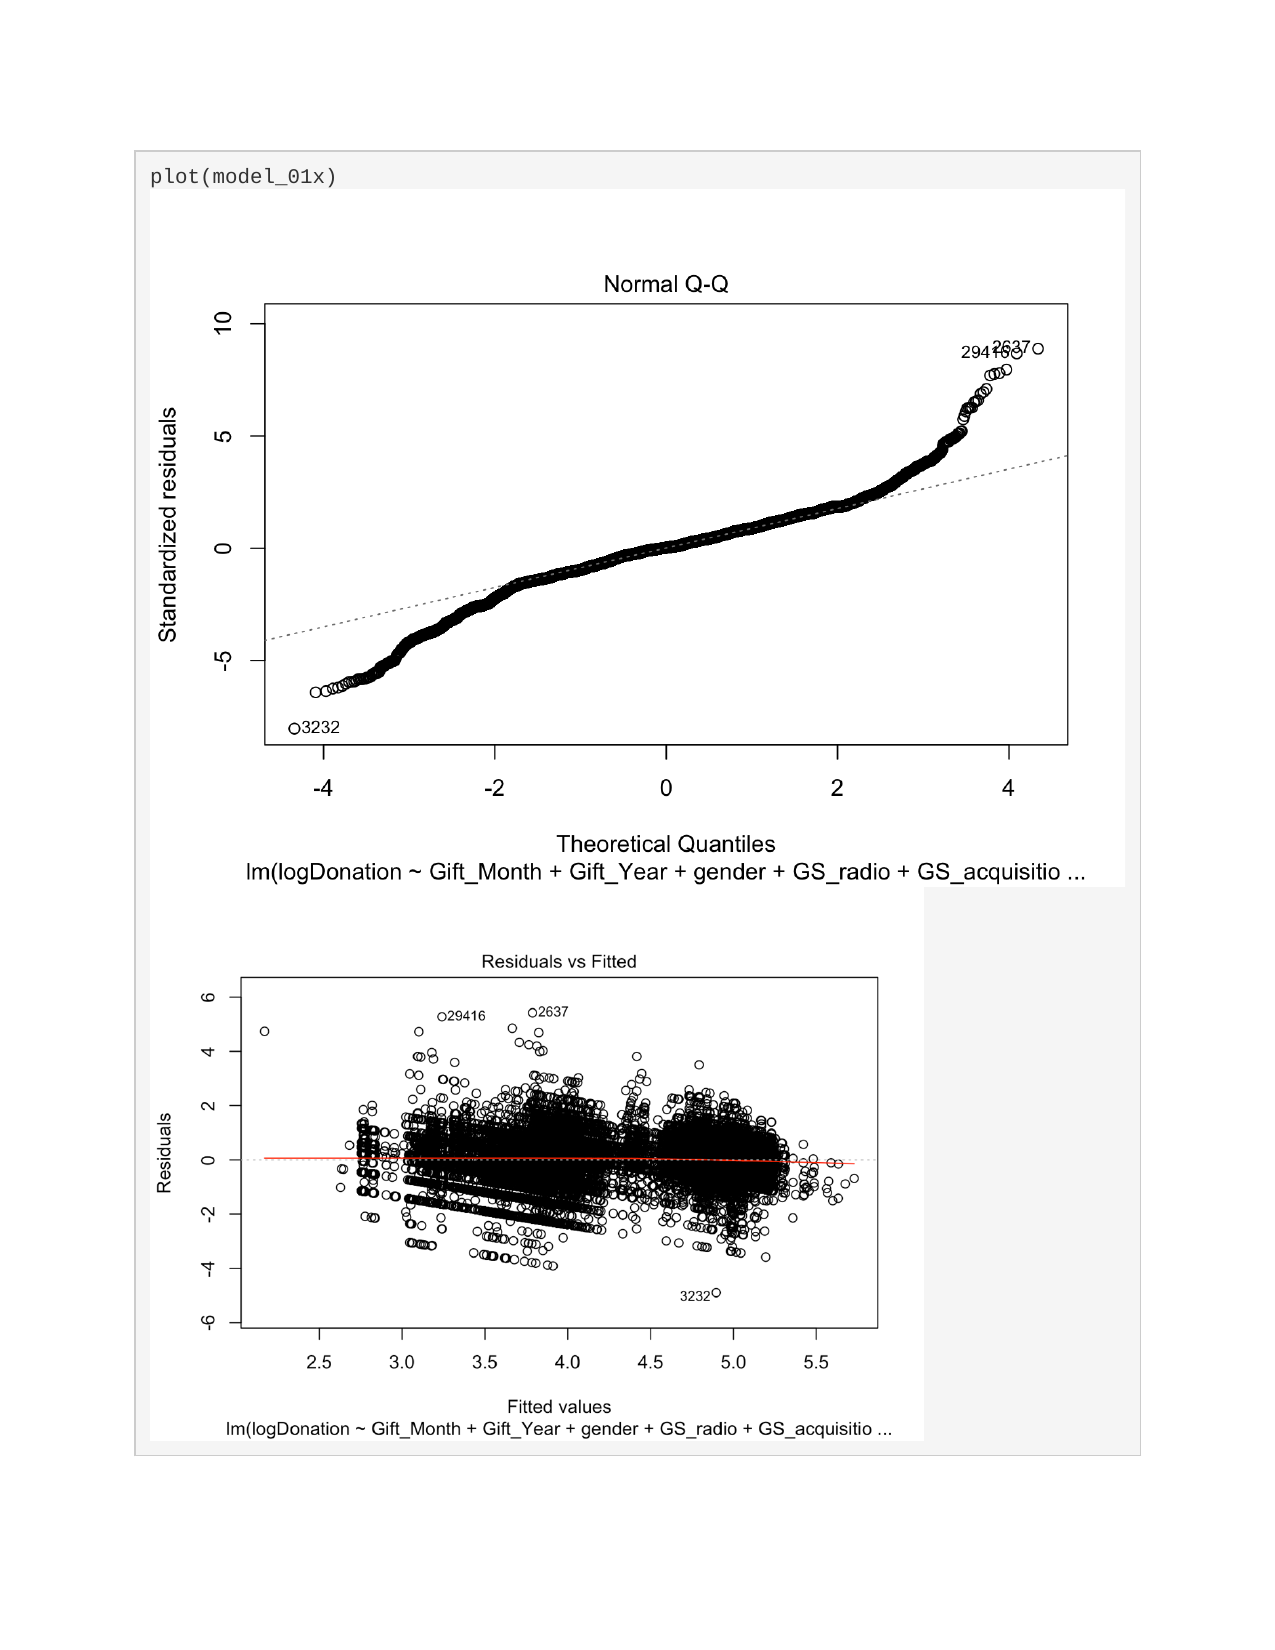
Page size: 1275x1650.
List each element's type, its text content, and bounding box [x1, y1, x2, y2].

picture [150, 189, 1125, 1441]
